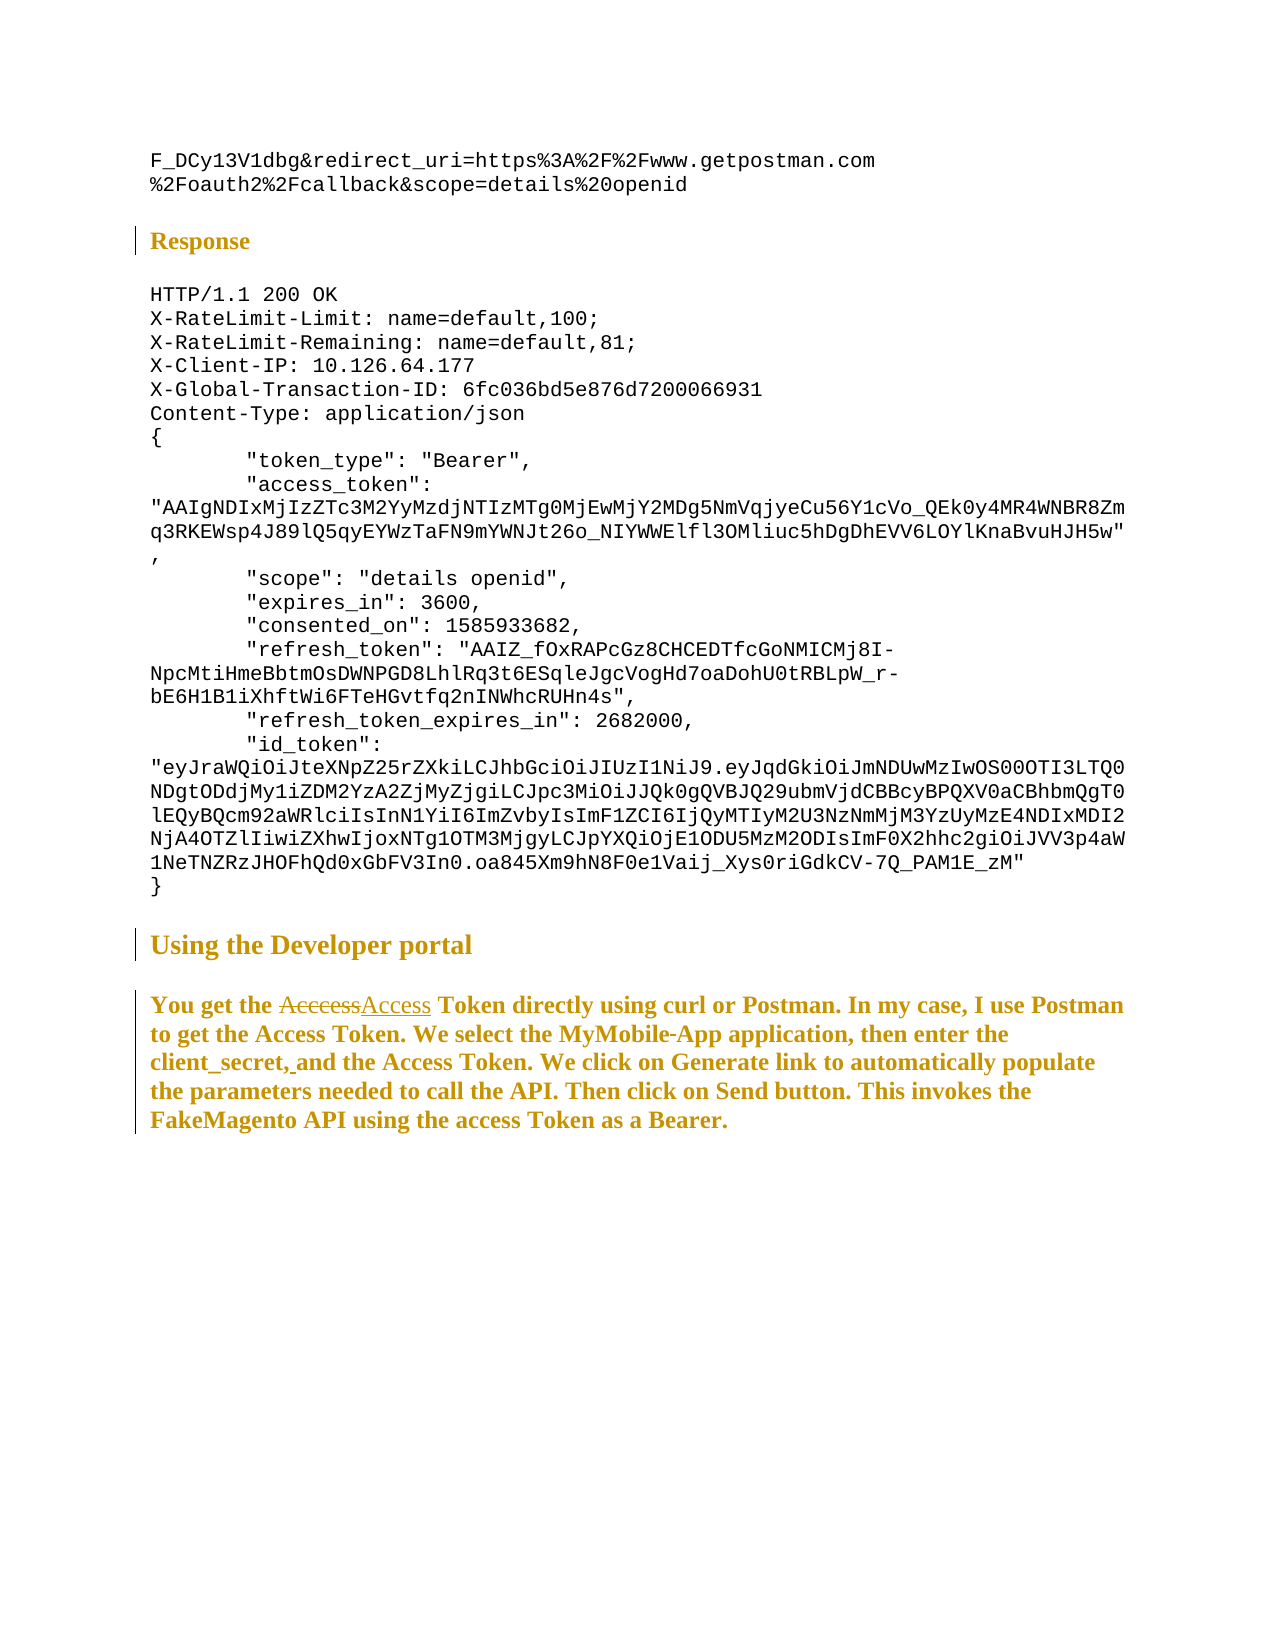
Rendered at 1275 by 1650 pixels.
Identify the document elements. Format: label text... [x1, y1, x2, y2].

text "refresh_token_expires_in": 2682000, [150, 710, 1125, 734]
text "consented_on": 1585933682, [150, 615, 1125, 639]
text You get the Token directly using curl or Postman. In my case, I use Postman to get the Access Token. We select the MyMobileApp application, then enter the client_secret,and the Access Token. We click on Generate link to automatically populate the parameters needed to call the API. Then click on Send button. This invokes the FakeMagento API using the access Token as a Bearer. [150, 990, 1125, 1134]
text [150, 150, 1125, 197]
text "access_token": "AAIgNDIxMjIzZTc3M2YyMzdjNTIzMTg0MjEwMjY2MDg5NmVqjyeCu56Y1cVo_QEk0y4MR4WNBR8Zmq3RKEWsp4J89lQ5qyEYWzTaFN9mYWNJt26o_NIYWWElfl3OMliuc5hDgDhEVV6LOYlKnaBvuHJH5w", [150, 473, 1125, 568]
text } [150, 876, 1125, 899]
text "scope": "details openid", [150, 568, 1125, 592]
text Response [150, 226, 1125, 255]
text X-RateLimit-Remaining: name=default,81; [150, 332, 1125, 355]
text X-RateLimit-Limit: name=default,100; [150, 308, 1125, 332]
text { [150, 426, 1125, 450]
text "token_type": "Bearer", [150, 450, 1125, 473]
text X-Client-IP: 10.126.64.177 [150, 355, 1125, 379]
subtitle Using the Developer portal [150, 928, 1125, 961]
text X-Global-Transaction-ID: 6fc036bd5e876d7200066931 [150, 379, 1125, 403]
text Content-Type: application/json [150, 403, 1125, 426]
text "expires_in": 3600, [150, 592, 1125, 615]
text HTTP/1.1 200 OK [150, 284, 1125, 308]
text "refresh_token": "AAIZ_fOxRAPcGz8CHCEDTfcGoNMICMj8I-NpcMtiHmeBbtmOsDWNPGD8LhlRq3t6ESqleJgcVogHd7oaDohU0tRBLpW_r-bE6H1B1iXhftWi6FTeHGvtfq2nINWhcRUHn4s", [150, 639, 1125, 710]
text "id_token": "eyJraWQiOiJteXNpZ25rZXkiLCJhbGciOiJIUzI1NiJ9.eyJqdGkiOiJmNDUwMzIwOS00OTI3LTQ0NDgtODdjMy1iZDM2YzA2ZjMyZjgiLCJpc3MiOiJJQk0gQVBJQ29ubmVjdCBBcyBPQXV0aCBhbmQgT0lEQyBQcm92aWRlciIsInN1YiI6ImZvbyIsImF1ZCI6IjQyMTIyM2U3NzNmMjM3YzUyMzE4NDIxMDI2NjA4OTZlIiwiZXhwIjoxNTg1OTM3MjgyLCJpYXQiOjE1ODU5MzM2ODIsImF0X2hhc2giOiJVV3p4aW1NeTNZRzJHOFhQd0xGbFV3In0.oa845Xm9hN8F0e1Vaij_Xys0riGdkCV-7Q_PAM1E_zM" [150, 734, 1125, 876]
